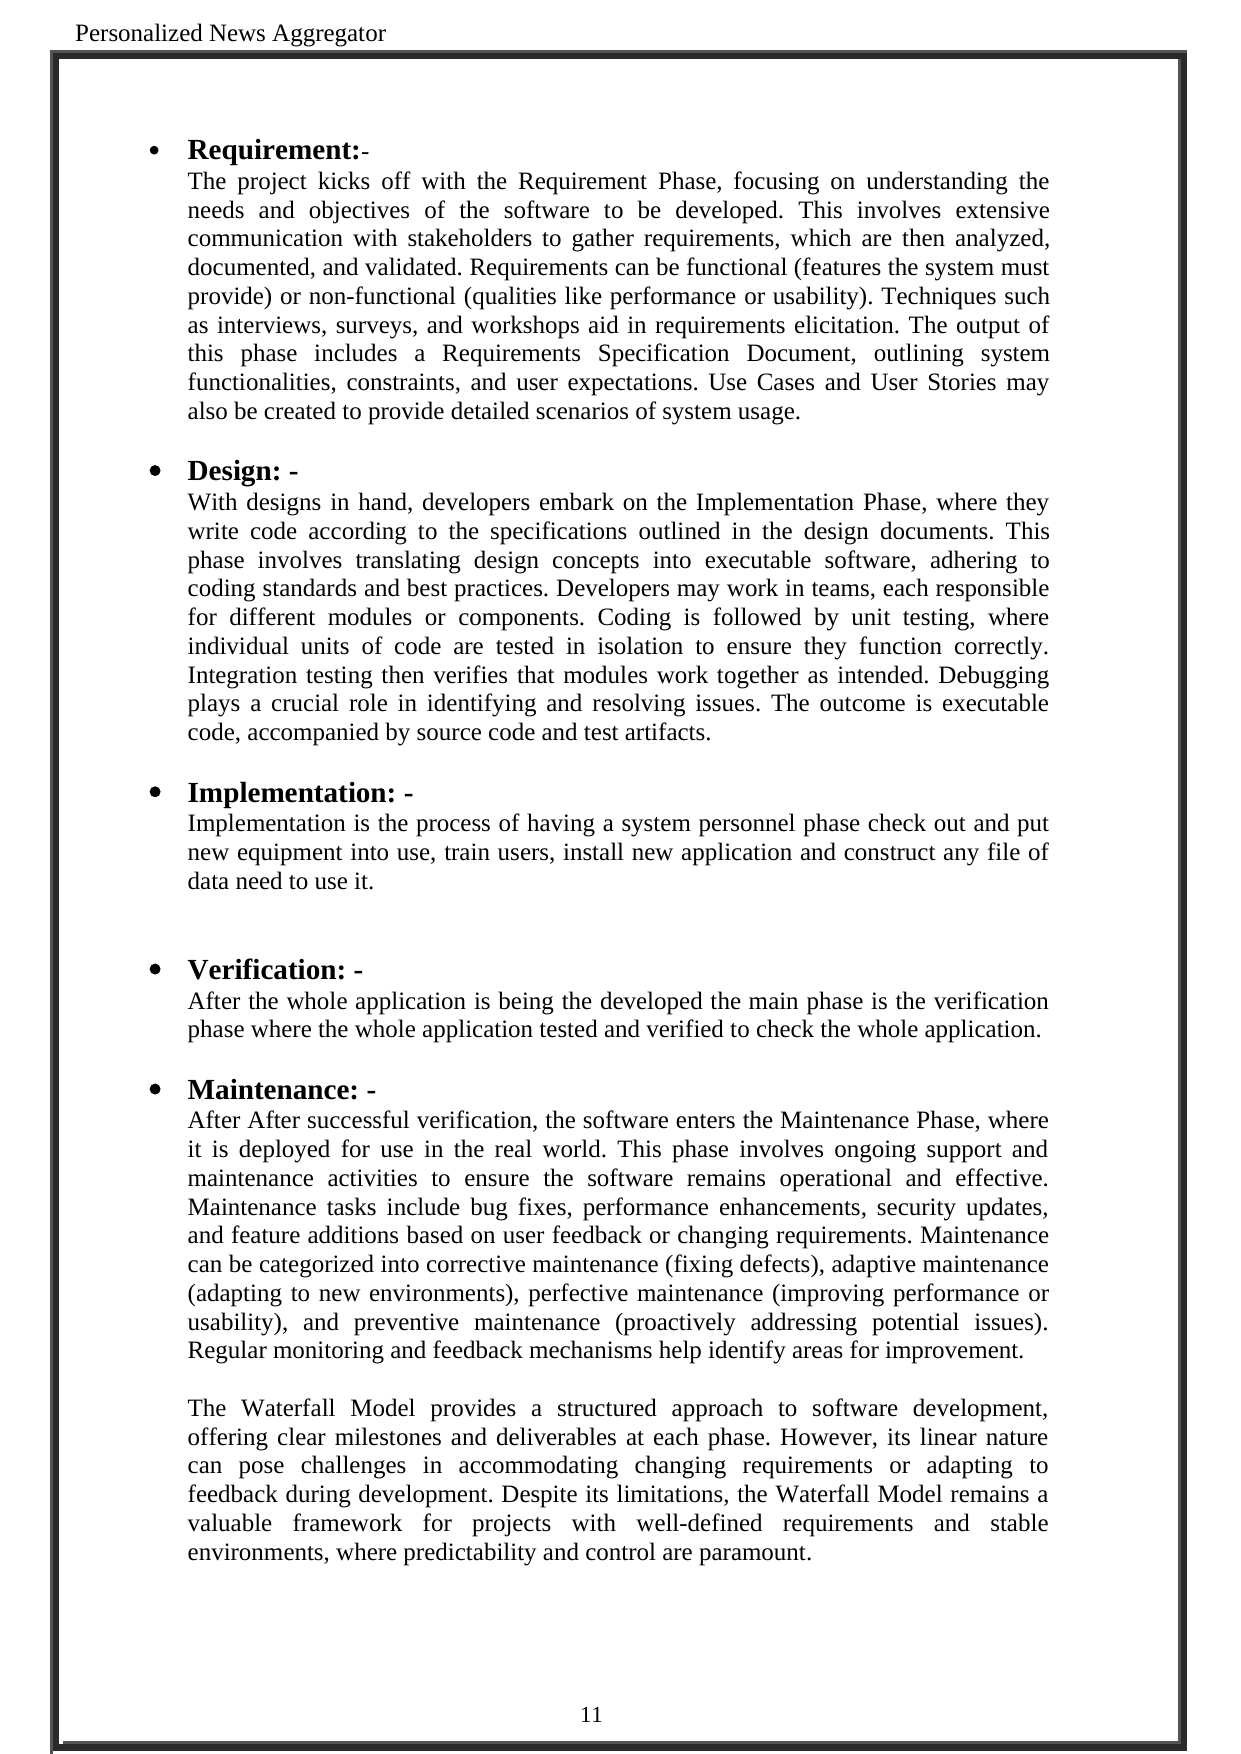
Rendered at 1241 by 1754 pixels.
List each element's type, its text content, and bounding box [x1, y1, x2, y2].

list The Waterfall Model provides a structured approach to software development, offering clear milestones and deliverables at each phase. However, its linear nature can pose challenges in accommodating changing requirements or adapting to feedback during development. Despite its limitations, the Waterfall Model remains a valuable framework for projects with well-defined requirements and stable environments, where predictability and control are paramount. [187, 1393, 1049, 1566]
list Verification: - [150, 952, 1051, 986]
list Design: - [150, 453, 1051, 487]
list Implementation: - [150, 775, 1051, 808]
list Maintenance: - [150, 1072, 1049, 1106]
list The project kicks off with the Requirement Phase, focusing on understanding the needs and objectives of the software to be developed. This involves extensive communication with stakeholders to gather requirements, which are then analyzed, documented, and validated. Requirements can be functional (features the system must provide) or non-functional (qualities like performance or usability). Techniques such as interviews, surveys, and workshops aid in requirements elicitation. The output of this phase includes a Requirements Specification Document, outlining system functionalities, constraints, and user expectations. Use Cases and User Stories may also be created to provide detailed scenarios of system usage. [187, 166, 1051, 425]
list After the whole application is being the developed the main phase is the verification phase where the whole application tested and verified to check the whole application. [187, 986, 1051, 1043]
list With designs in hand, developers embark on the Implementation Phase, where they write code according to the specifications outlined in the design documents. This phase involves translating design concepts into executable software, adhering to coding standards and best practices. Developers may work in teams, each responsible for different modules or components. Coding is followed by unit testing, where individual units of code are tested in isolation to ensure they function correctly. Integration testing then verifies that modules work together as intended. Debugging plays a crucial role in identifying and resolving issues. The outcome is executable code, accompanied by source code and test artifacts. [187, 487, 1051, 746]
list After After successful verification, the software enters the Maintenance Phase, where it is deployed for use in the real world. This phase involves ongoing support and maintenance activities to ensure the software remains operational and effective. Maintenance tasks include bug fixes, performance enhancements, security updates, and feature additions based on user feedback or changing requirements. Maintenance can be categorized into corrective maintenance (fixing defects), adaptive maintenance (adapting to new environments), perfective maintenance (improving performance or usability), and preventive maintenance (proactively addressing potential issues). Regular monitoring and feedback mechanisms help identify areas for improvement. [187, 1106, 1049, 1364]
list Implementation is the process of having a system personnel phase check out and put new equipment into use, train users, install new application and construct any file of data need to use it. [187, 808, 1051, 894]
list Requirement:- [150, 132, 1051, 166]
